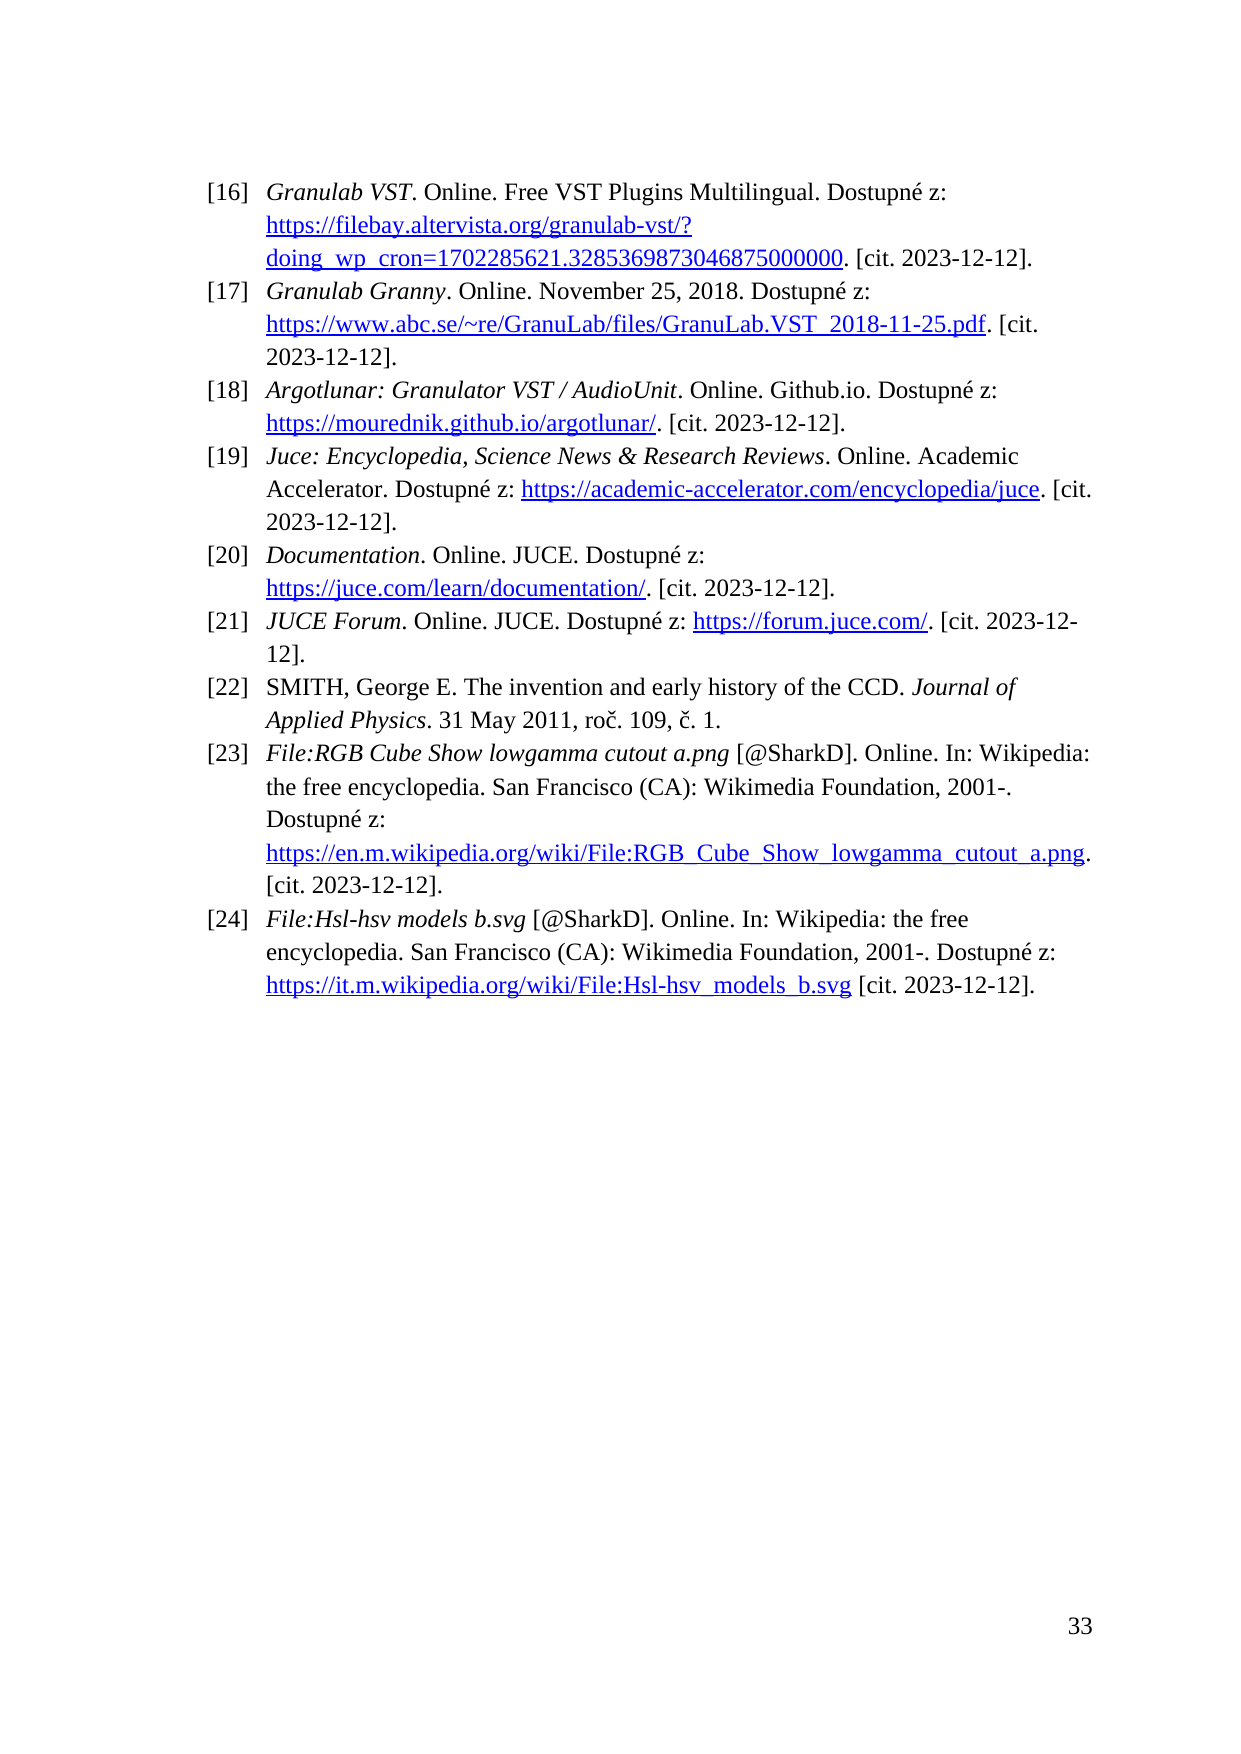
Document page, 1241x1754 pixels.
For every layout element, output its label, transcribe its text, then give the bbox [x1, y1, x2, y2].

text Granulab VST. Online. Free VST Plugins Multilingual. Dostupné z: https://filebay.altervista.org/granulab-vst/?doing_wp_cron=1702285621.3285369873046875000000. [cit. 2023-12-12]. [207, 177, 1092, 272]
text JUCE Forum. Online. JUCE. Dostupné z: https://forum.juce.com/. [cit. 2023-12-12]. [207, 606, 1092, 668]
text Granulab Granny. Online. November 25, 2018. Dostupné z: https://www.abc.se/~re/GranuLab/files/GranuLab.VST_2018-11-25.pdf. [cit. 2023-12-12]. [207, 276, 1092, 371]
text Argotlunar: Granulator VST / AudioUnit. Online. Github.io. Dostupné z: https://mourednik.github.io/argotlunar/. [cit. 2023-12-12]. [207, 375, 1092, 437]
text Juce: Encyclopedia, Science News & Research Reviews. Online. Academic Accelerator. Dostupné z: https://academic-accelerator.com/encyclopedia/juce. [cit. 2023-12-12]. [207, 441, 1092, 536]
text SMITH, George E. The invention and early history of the CCD. Journal of Applied Physics. 31 May 2011, roč. 109, č. 1. [207, 672, 1092, 734]
text Documentation. Online. JUCE. Dostupné z: https://juce.com/learn/documentation/. [cit. 2023-12-12]. [207, 540, 1092, 602]
text File:Hsl-hsv models b.svg [@SharkD]. Online. In: Wikipedia: the free encyclopedia. San Francisco (CA): Wikimedia Foundation, 2001-. Dostupné z: https://it.m.wikipedia.org/wiki/File:Hsl-hsv_models_b.svg [cit. 2023-12-12]. [207, 904, 1092, 998]
text File:RGB Cube Show lowgamma cutout a.png [@SharkD]. Online. In: Wikipedia: the free encyclopedia. San Francisco (CA): Wikimedia Foundation, 2001-. Dostupné z: https://en.m.wikipedia.org/wiki/File:RGB_Cube_Show_lowgamma_cutout_a.png. [cit. 2023-12-12]. [207, 738, 1092, 899]
